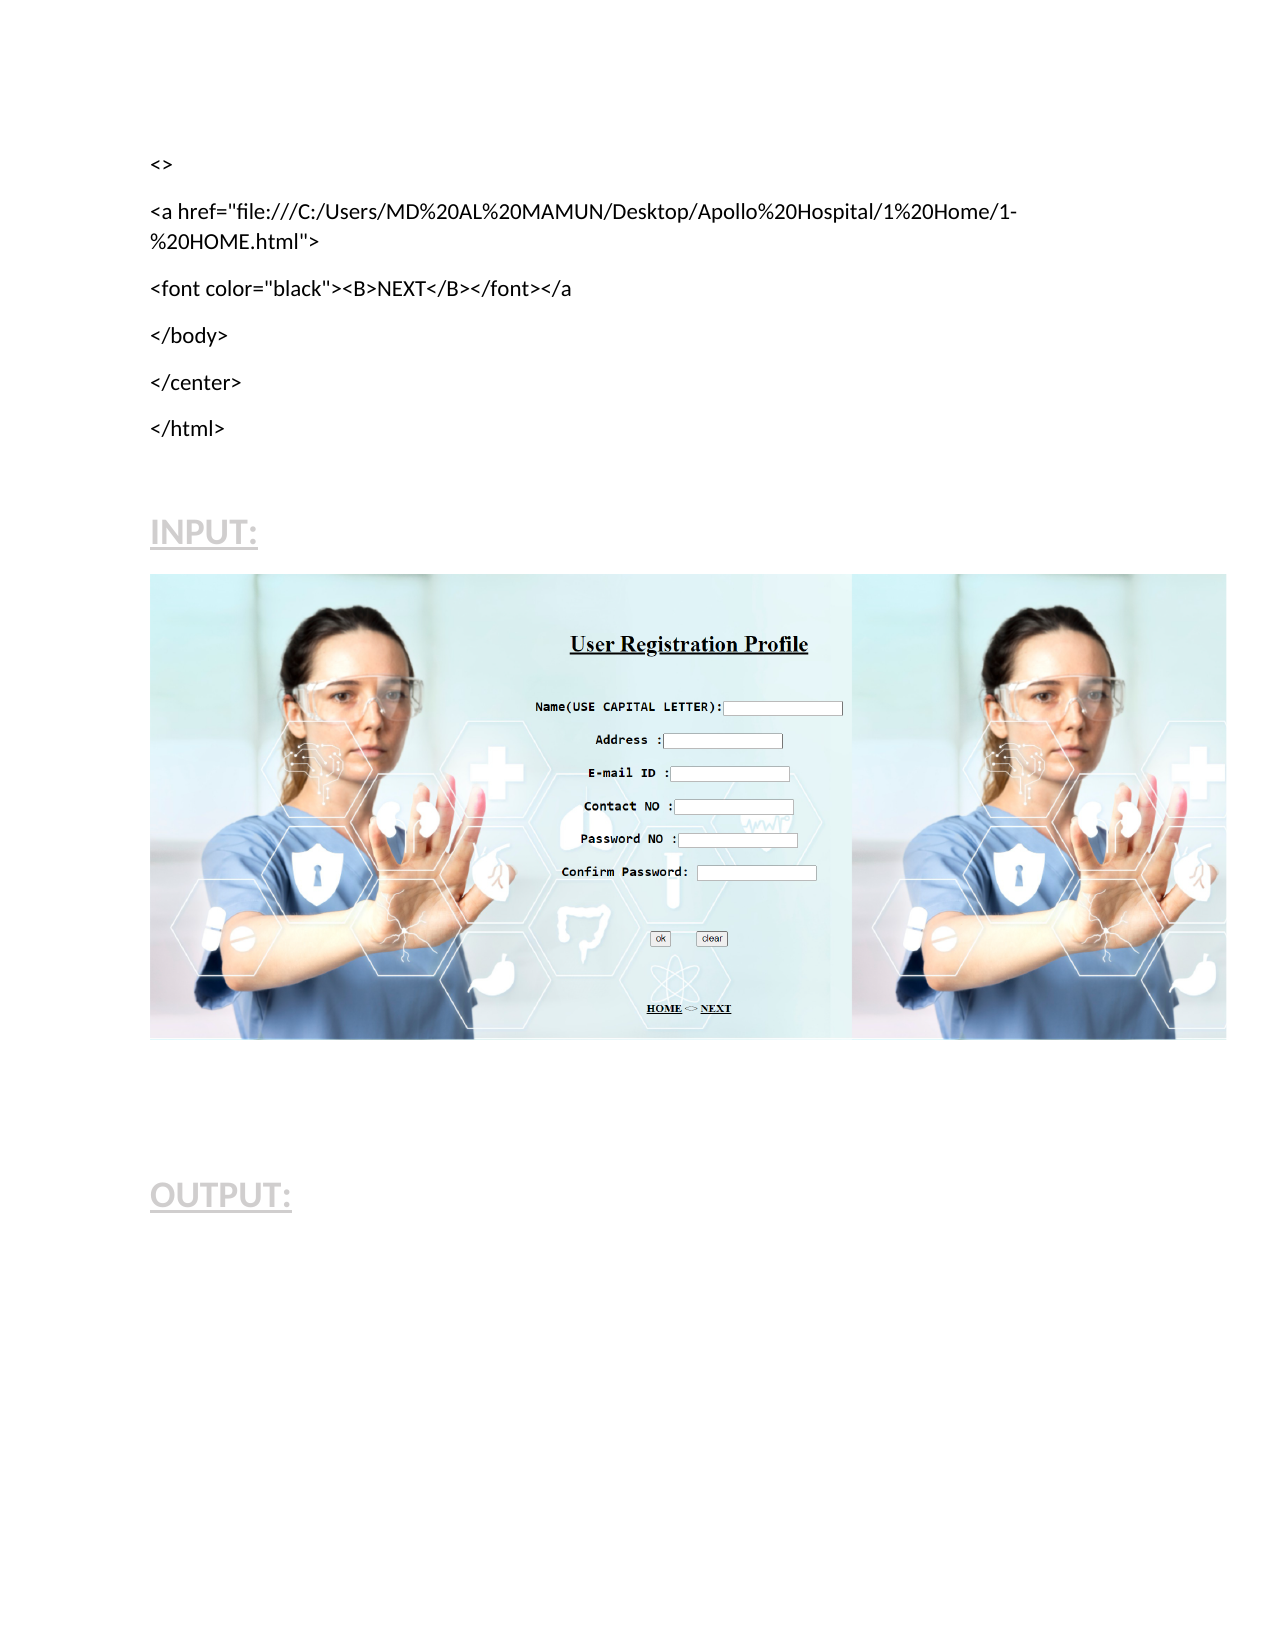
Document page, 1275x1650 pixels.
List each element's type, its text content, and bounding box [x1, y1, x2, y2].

text </html> [150, 414, 1125, 443]
text </body> [150, 321, 1125, 349]
text <> [150, 150, 1125, 178]
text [150, 197, 1125, 255]
text </center> [150, 368, 1125, 396]
text OUTPUT: [150, 1171, 1125, 1217]
text <font color="black"><B>NEXT</B></font></a [150, 274, 1125, 302]
picture [150, 574, 1227, 1040]
text INPUT: [150, 508, 1125, 554]
